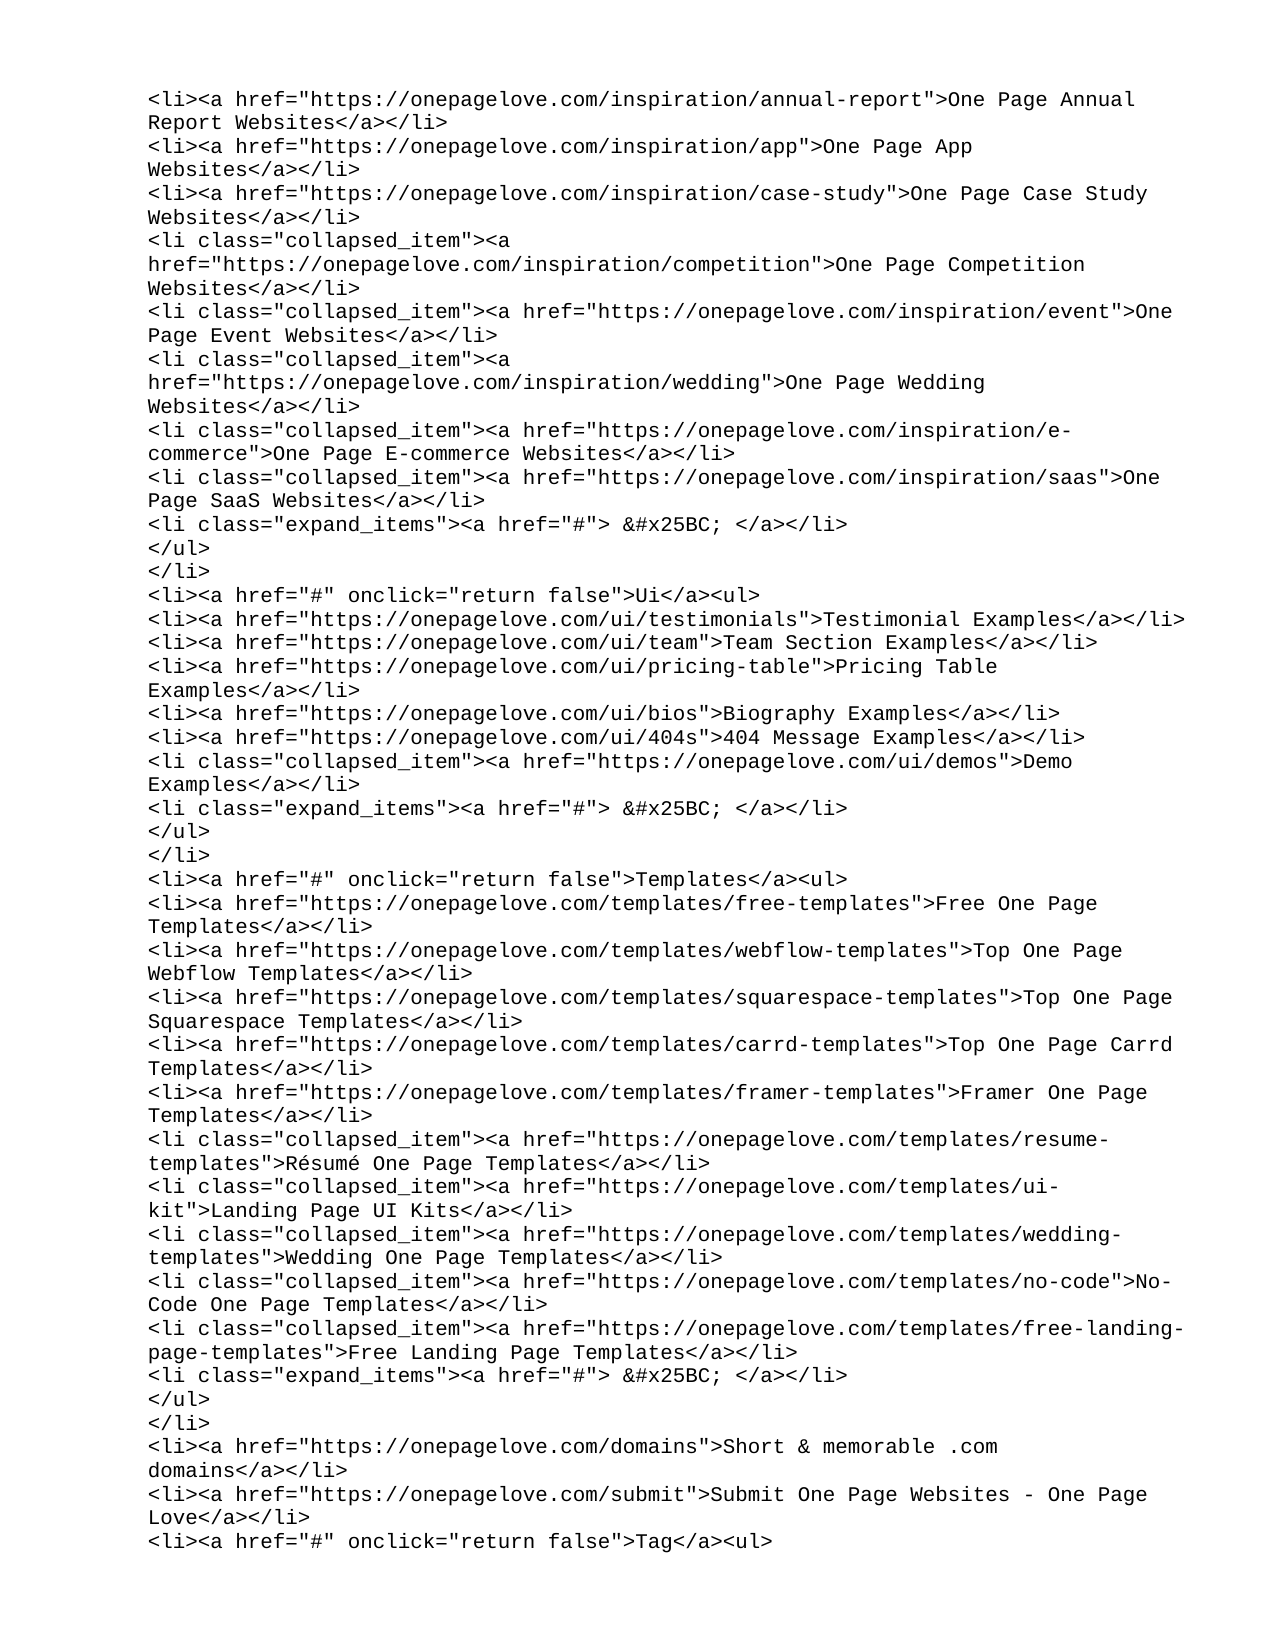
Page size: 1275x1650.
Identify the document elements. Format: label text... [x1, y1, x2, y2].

text <li><a href="https://onepagelove.com/inspiration/case-study">One Page Case Study Websites</a></li> [148, 183, 1186, 230]
text </ul> [148, 822, 1186, 845]
text <li><a href="https://onepagelove.com/ui/pricing-table">Pricing Table Examples</a></li> [148, 656, 1186, 703]
text <li class="collapsed_item"><a href="https://onepagelove.com/templates/wedding-templates">Wedding One Page Templates</a></li> [148, 1223, 1186, 1271]
text <li class="expand_items"><a href="#"> &#x25BC; </a></li> [148, 1365, 1186, 1389]
text <li><a href="https://onepagelove.com/templates/framer-templates">Framer One Page Templates</a></li> [148, 1082, 1186, 1129]
text <li><a href="#" onclick="return false">Tag</a><ul> [148, 1531, 1186, 1554]
text </ul> [148, 538, 1186, 561]
text <li><a href="https://onepagelove.com/submit">Submit One Page Websites - One Page Love</a></li> [148, 1484, 1186, 1531]
text <li class="collapsed_item"><a href="https://onepagelove.com/templates/ui-kit">Landing Page UI Kits</a></li> [148, 1176, 1186, 1223]
text <li class="collapsed_item"><a href="https://onepagelove.com/templates/no-code">No-Code One Page Templates</a></li> [148, 1271, 1186, 1318]
text <li><a href="https://onepagelove.com/ui/bios">Biography Examples</a></li> [148, 703, 1186, 727]
text <li><a href="https://onepagelove.com/templates/webflow-templates">Top One Page Webflow Templates</a></li> [148, 940, 1186, 987]
text <li class="expand_items"><a href="#"> &#x25BC; </a></li> [148, 514, 1186, 538]
text <li class="collapsed_item"><a href="https://onepagelove.com/templates/resume-templates">Résumé One Page Templates</a></li> [148, 1129, 1186, 1176]
text <li class="collapsed_item"><a href="https://onepagelove.com/templates/free-landing-page-templates">Free Landing Page Templates</a></li> [148, 1318, 1186, 1365]
text <li class="expand_items"><a href="#"> &#x25BC; </a></li> [148, 798, 1186, 822]
text <li><a href="https://onepagelove.com/templates/squarespace-templates">Top One Page Squarespace Templates</a></li> [148, 987, 1186, 1034]
text <li><a href="https://onepagelove.com/inspiration/app">One Page App Websites</a></li> [148, 136, 1186, 183]
text <li class="collapsed_item"><a href="https://onepagelove.com/inspiration/saas">One Page SaaS Websites</a></li> [148, 467, 1186, 514]
text </li> [148, 1413, 1186, 1436]
text <li><a href="https://onepagelove.com/ui/team">Team Section Examples</a></li> [148, 632, 1186, 656]
text </li> [148, 845, 1186, 869]
text <li class="collapsed_item"><a href="https://onepagelove.com/inspiration/e-commerce">One Page E-commerce Websites</a></li> [148, 419, 1186, 467]
text </ul> [148, 1389, 1186, 1413]
text <li class="collapsed_item"><a href="https://onepagelove.com/inspiration/wedding">One Page Wedding Websites</a></li> [148, 349, 1186, 419]
text <li><a href="https://onepagelove.com/templates/carrd-templates">Top One Page Carrd Templates</a></li> [148, 1034, 1186, 1082]
text </li> [148, 561, 1186, 585]
text <li class="collapsed_item"><a href="https://onepagelove.com/ui/demos">Demo Examples</a></li> [148, 751, 1186, 798]
text <li><a href="#" onclick="return false">Templates</a><ul> [148, 869, 1186, 892]
text <li><a href="https://onepagelove.com/ui/404s">404 Message Examples</a></li> [148, 727, 1186, 751]
text <li><a href="#" onclick="return false">Ui</a><ul> [148, 585, 1186, 609]
text <li><a href="https://onepagelove.com/domains">Short & memorable .com domains</a></li> [148, 1436, 1186, 1484]
text <li><a href="https://onepagelove.com/ui/testimonials">Testimonial Examples</a></li> [148, 609, 1186, 632]
text <li><a href="https://onepagelove.com/inspiration/annual-report">One Page Annual Report Websites</a></li> [148, 88, 1186, 136]
text <li class="collapsed_item"><a href="https://onepagelove.com/inspiration/event">One Page Event Websites</a></li> [148, 301, 1186, 349]
text <li><a href="https://onepagelove.com/templates/free-templates">Free One Page Templates</a></li> [148, 892, 1186, 940]
text <li class="collapsed_item"><a href="https://onepagelove.com/inspiration/competition">One Page Competition Websites</a></li> [148, 230, 1186, 301]
